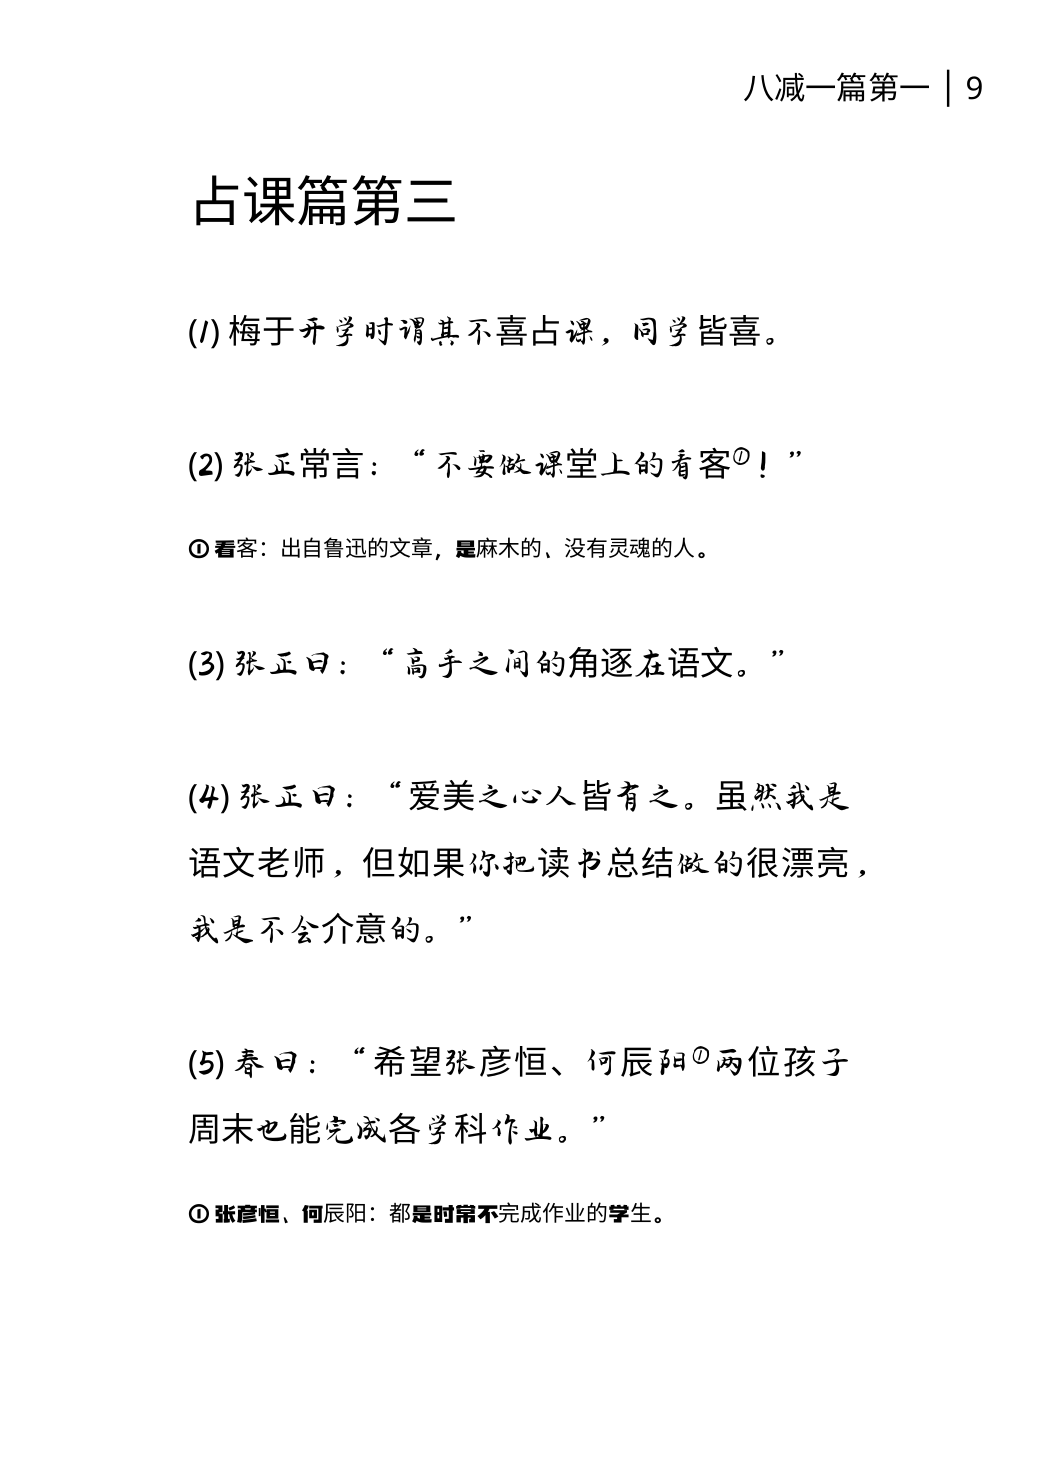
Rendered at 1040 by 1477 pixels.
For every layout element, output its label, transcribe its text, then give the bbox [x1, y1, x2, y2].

list 张正曰：“爱美之心人皆有之。虽然我是语文老师，但如果你把读书总结做的很漂亮，我是不会介意的。” [188, 764, 852, 964]
list 春曰：“希望张彦恒、何辰阳①两位孩子周末也能完成各学科作业。” [188, 1030, 852, 1163]
text ①看客：出自鲁迅的文章，是麻木的、没有灵魂的人。 [188, 532, 852, 565]
text 占课篇第三 [188, 166, 852, 233]
list 梅于开学时谓其不喜占课，同学皆喜。 [188, 299, 852, 366]
list 张正常言：“不要做课堂上的看客①！” [188, 432, 852, 499]
list 张正曰：“高手之间的角逐在语文。” [188, 632, 852, 698]
text ①张彦恒、何辰阳：都是时常不完成作业的学生。 [188, 1197, 852, 1230]
